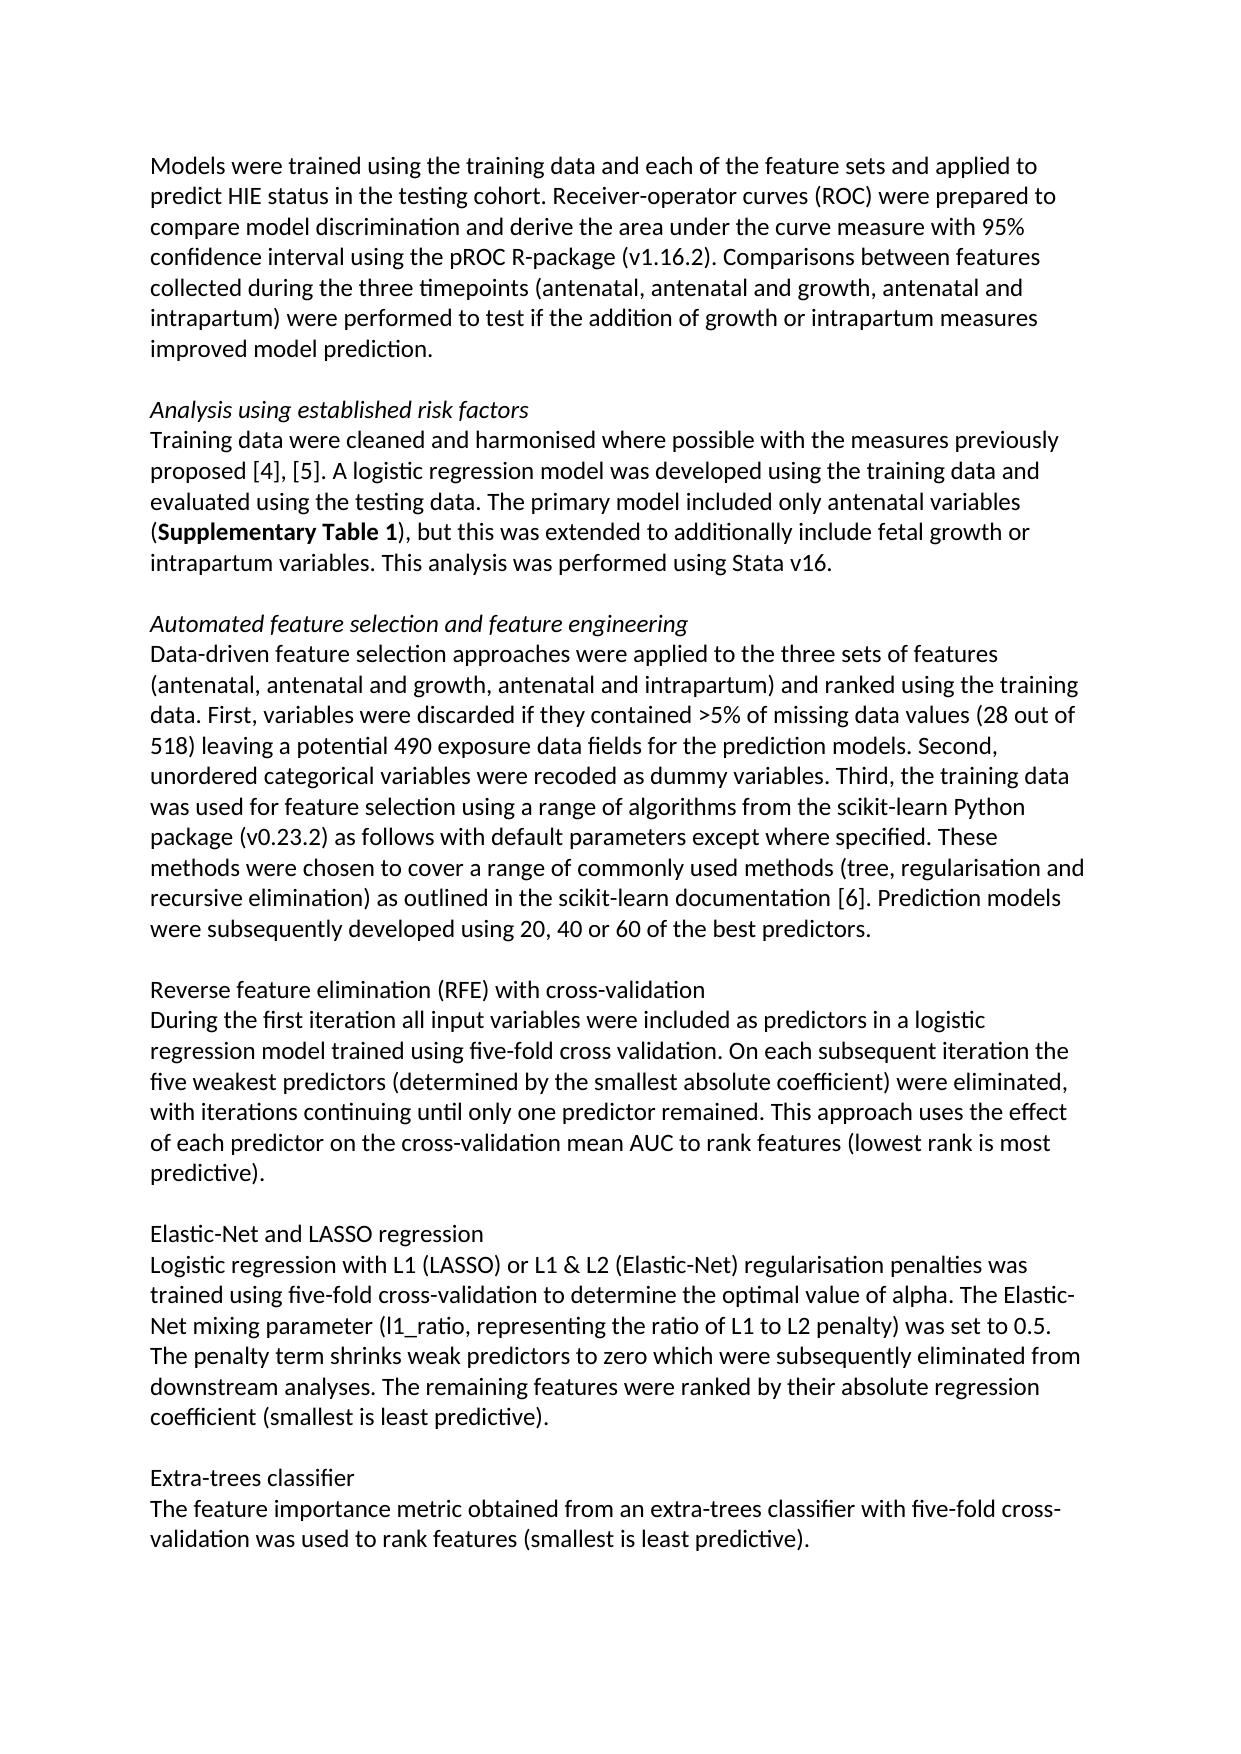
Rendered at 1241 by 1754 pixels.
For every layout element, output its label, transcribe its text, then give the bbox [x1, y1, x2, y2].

text Analysis using established risk factors [150, 394, 1090, 425]
text The feature importance metric obtained from an extra-trees classifier with five-fold cross-validation was used to rank features (smallest is least predictive). [150, 1493, 1090, 1554]
text Models were trained using the training data and each of the feature sets and applied to predict HIE status in the testing cohort. Receiver-operator curves (ROC) were prepared to compare model discrimination and derive the area under the curve measure with 95% confidence interval using the pROC R-package (v1.16.2). Comparisons between features collected during the three timepoints (antenatal, antenatal and growth, antenatal and intrapartum) were performed to test if the addition of growth or intrapartum measures improved model prediction. [150, 150, 1090, 364]
text During the first iteration all input variables were included as predictors in a logistic regression model trained using five-fold cross validation. On each subsequent iteration the five weakest predictors (determined by the smallest absolute coefficient) were eliminated, with iterations continuing until only one predictor remained. This approach uses the effect of each predictor on the cross-validation mean AUC to rank features (lowest rank is most predictive). [150, 1004, 1090, 1188]
text Logistic regression with L1 (LASSO) or L1 & L2 (Elastic-Net) regularisation penalties was trained using five-fold cross-validation to determine the optimal value of alpha. The Elastic-Net mixing parameter (l1_ratio, representing the ratio of L1 to L2 penalty) was set to 0.5. The penalty term shrinks weak predictors to zero which were subsequently eliminated from downstream analyses. The remaining features were ranked by their absolute regression coefficient (smallest is least predictive). [150, 1249, 1090, 1432]
text Extra-trees classifier [150, 1462, 1090, 1493]
text Data-driven feature selection approaches were applied to the three sets of features (antenatal, antenatal and growth, antenatal and intrapartum) and ranked using the training data. First, variables were discarded if they contained >5% of missing data values (28 out of 518) leaving a potential 490 exposure data fields for the prediction models. Second, unordered categorical variables were recoded as dummy variables. Third, the training data was used for feature selection using a range of algorithms from the scikit-learn Python package (v0.23.2) as follows with default parameters except where specified. These methods were chosen to cover a range of commonly used methods (tree, regularisation and recursive elimination) as outlined in the scikit-learn documentation [6]. Prediction models were subsequently developed using 20, 40 or 60 of the best predictors. [150, 638, 1090, 943]
text Training data were cleaned and harmonised where possible with the measures previously proposed [4], [5]. A logistic regression model was developed using the training data and evaluated using the testing data. The primary model included only antenatal variables (Supplementary Table 1), but this was extended to additionally include fetal growth or intrapartum variables. This analysis was performed using Stata v16. [150, 425, 1090, 577]
text Automated feature selection and feature engineering [150, 608, 1090, 638]
text Elastic-Net and LASSO regression [150, 1218, 1090, 1249]
text Reverse feature elimination (RFE) with cross-validation [150, 974, 1090, 1004]
